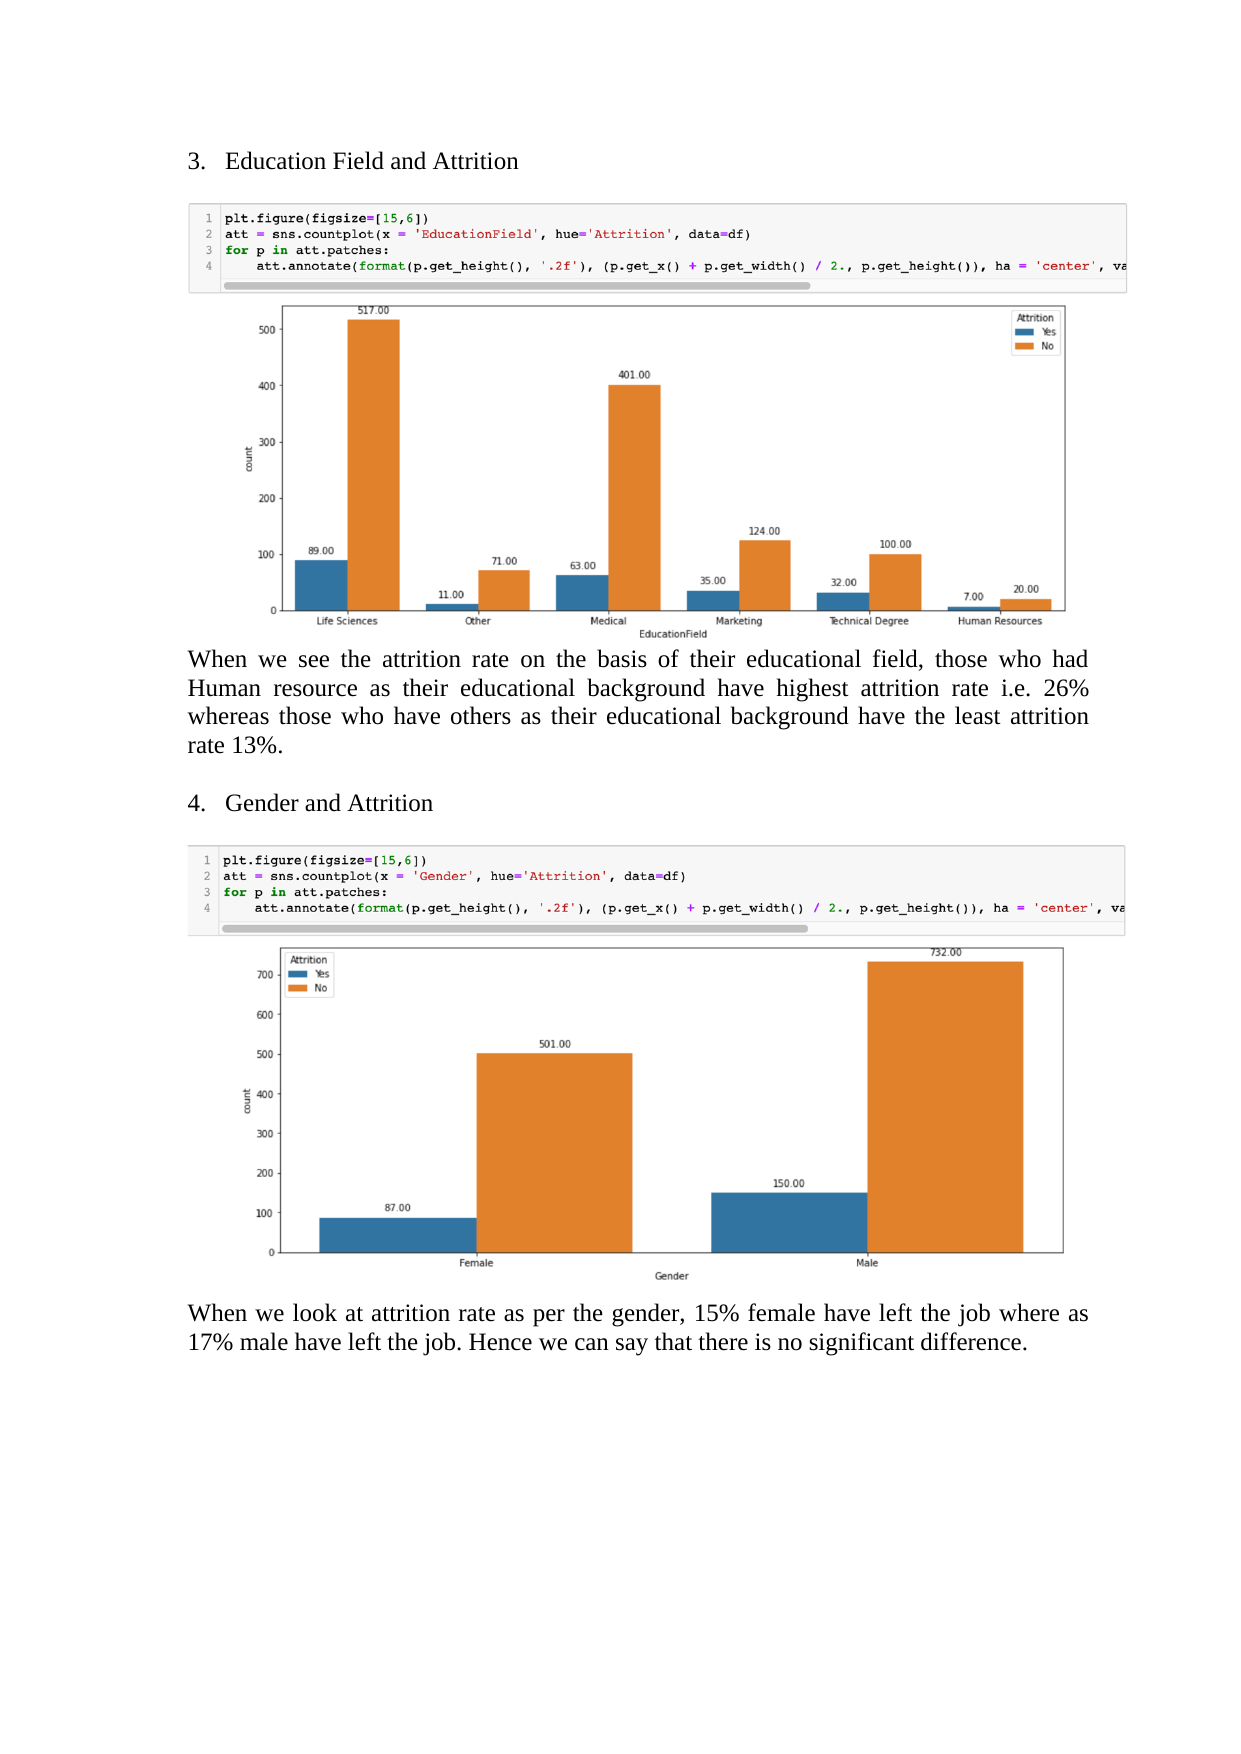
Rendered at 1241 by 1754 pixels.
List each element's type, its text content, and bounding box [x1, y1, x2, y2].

text When we see the attrition rate on the basis of their educational field, those who had Human resource as their educational background have highest attrition rate i.e. 26% whereas those who have others as their educational background have the least attrition rate 13%. [187, 644, 1090, 759]
picture [187, 845, 1128, 1299]
text When we look at attrition rate as per the gender, 15% female have left the job where as 17% male have left the job. Hence we can say that there is no significant difference. [187, 1299, 1090, 1356]
list Gender and Attrition [187, 788, 1090, 816]
list Education Field and Attrition [187, 146, 1090, 175]
picture [187, 203, 1128, 644]
